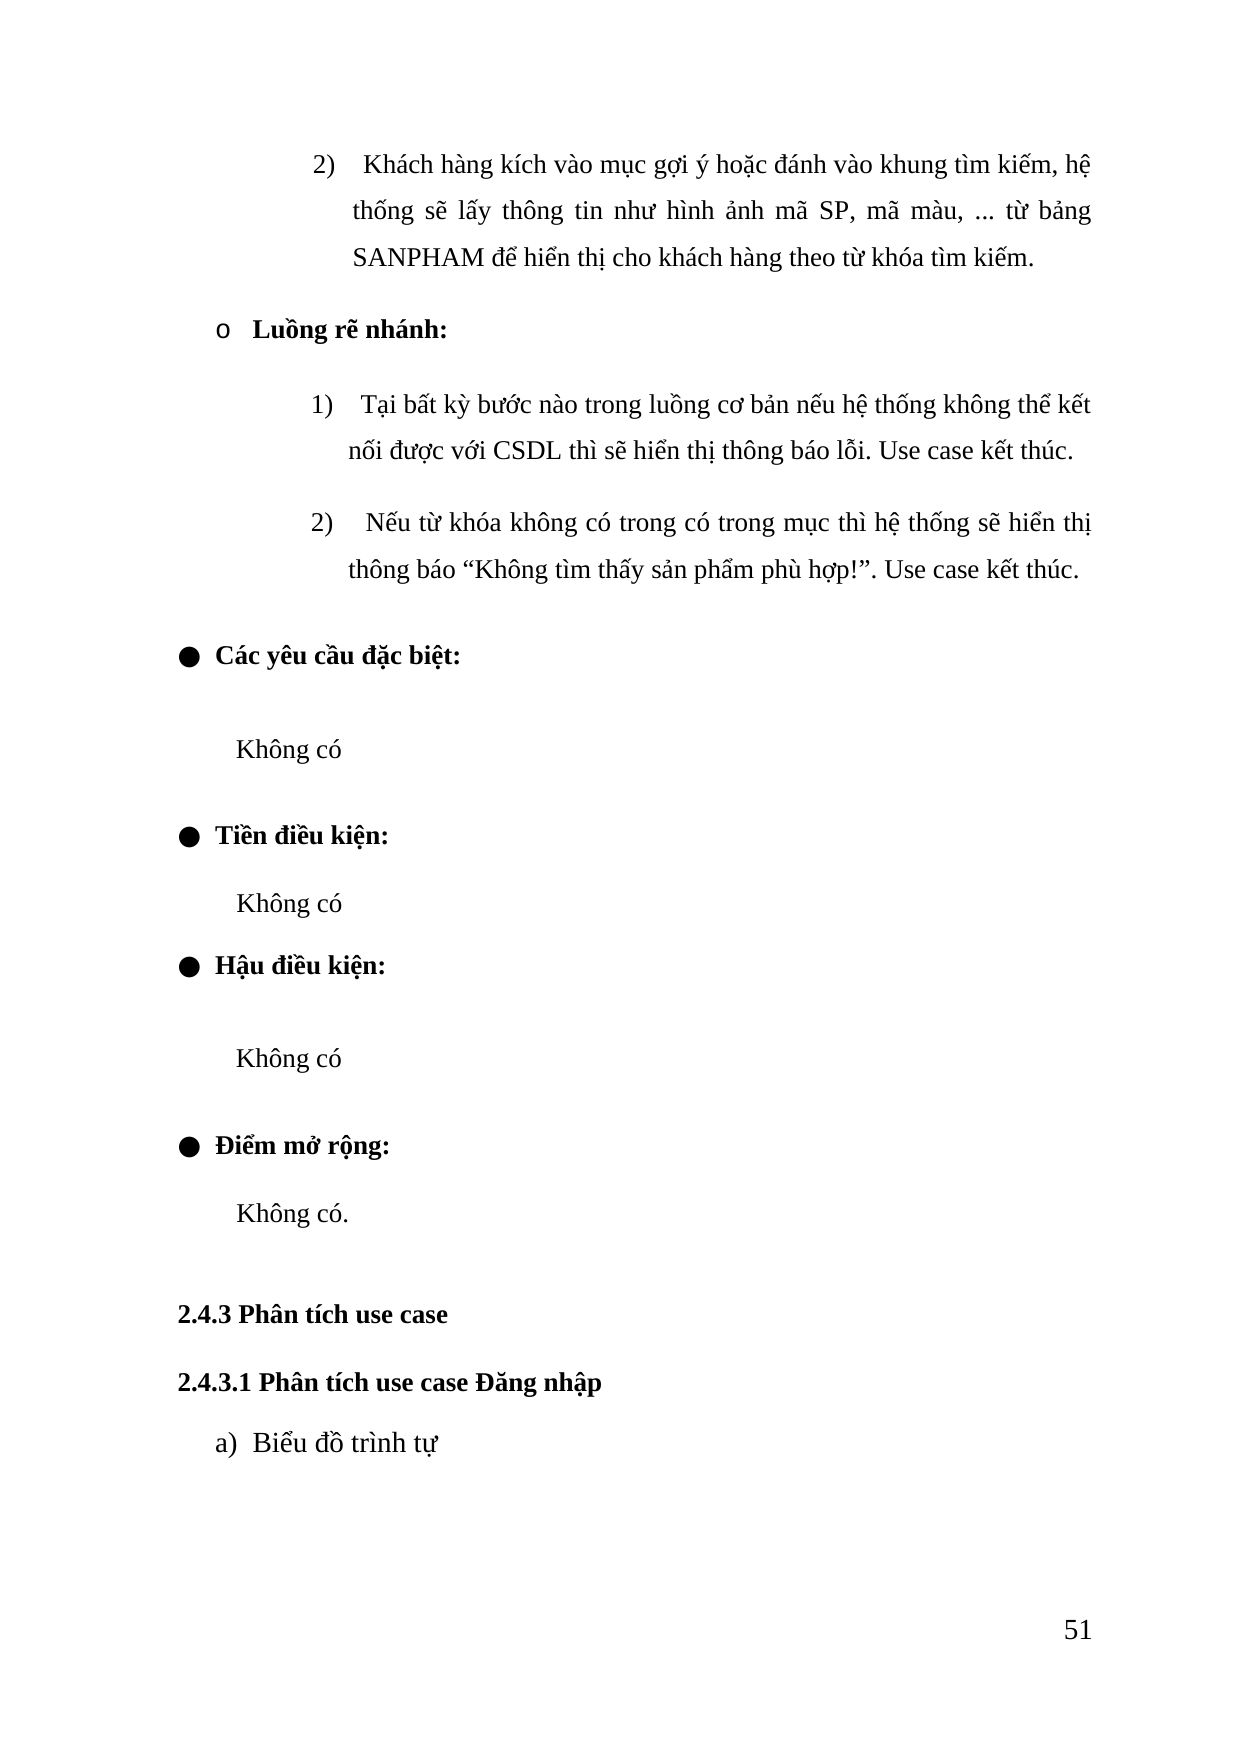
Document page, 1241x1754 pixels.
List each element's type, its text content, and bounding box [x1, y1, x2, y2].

list Hậu điều kiện: [177, 934, 1092, 990]
list Luồng rẽ nhánh: [215, 313, 1092, 346]
list Điểm mở rộng: [177, 1114, 1092, 1170]
text 2) Khách hàng kích vào mục gợi ý hoặc đánh vào khung tìm kiếm, hệ thống sẽ lấy thông tin như hình ảnh mã SP, mã màu, ... từ bảng SANPHAM để hiển thị cho khách hàng theo từ khóa tìm kiếm. [313, 148, 1092, 272]
list Tiền điều kiện: [177, 804, 1092, 860]
subtitle Phân tích use case Đăng nhập [177, 1366, 1092, 1397]
text Không có [236, 733, 1092, 764]
text Không có. [177, 1197, 1092, 1228]
subtitle Phân tích use case [177, 1298, 1092, 1330]
text 2) Nếu từ khóa không có trong có trong mục thì hệ thống sẽ hiển thị thông báo “Không tìm thấy sản phẩm phù hợp!”. Use case kết thúc. [311, 506, 1092, 584]
list Các yêu cầu đặc biệt: [177, 624, 1092, 680]
text Không có [236, 1042, 1092, 1074]
text Không có [177, 888, 1092, 919]
text 1) Tại bất kỳ bước nào trong luồng cơ bản nếu hệ thống không thể kết nối được với CSDL thì sẽ hiển thị thông báo lỗi. Use case kết thúc. [311, 388, 1092, 466]
list Biểu đồ trình tự [215, 1425, 1092, 1459]
